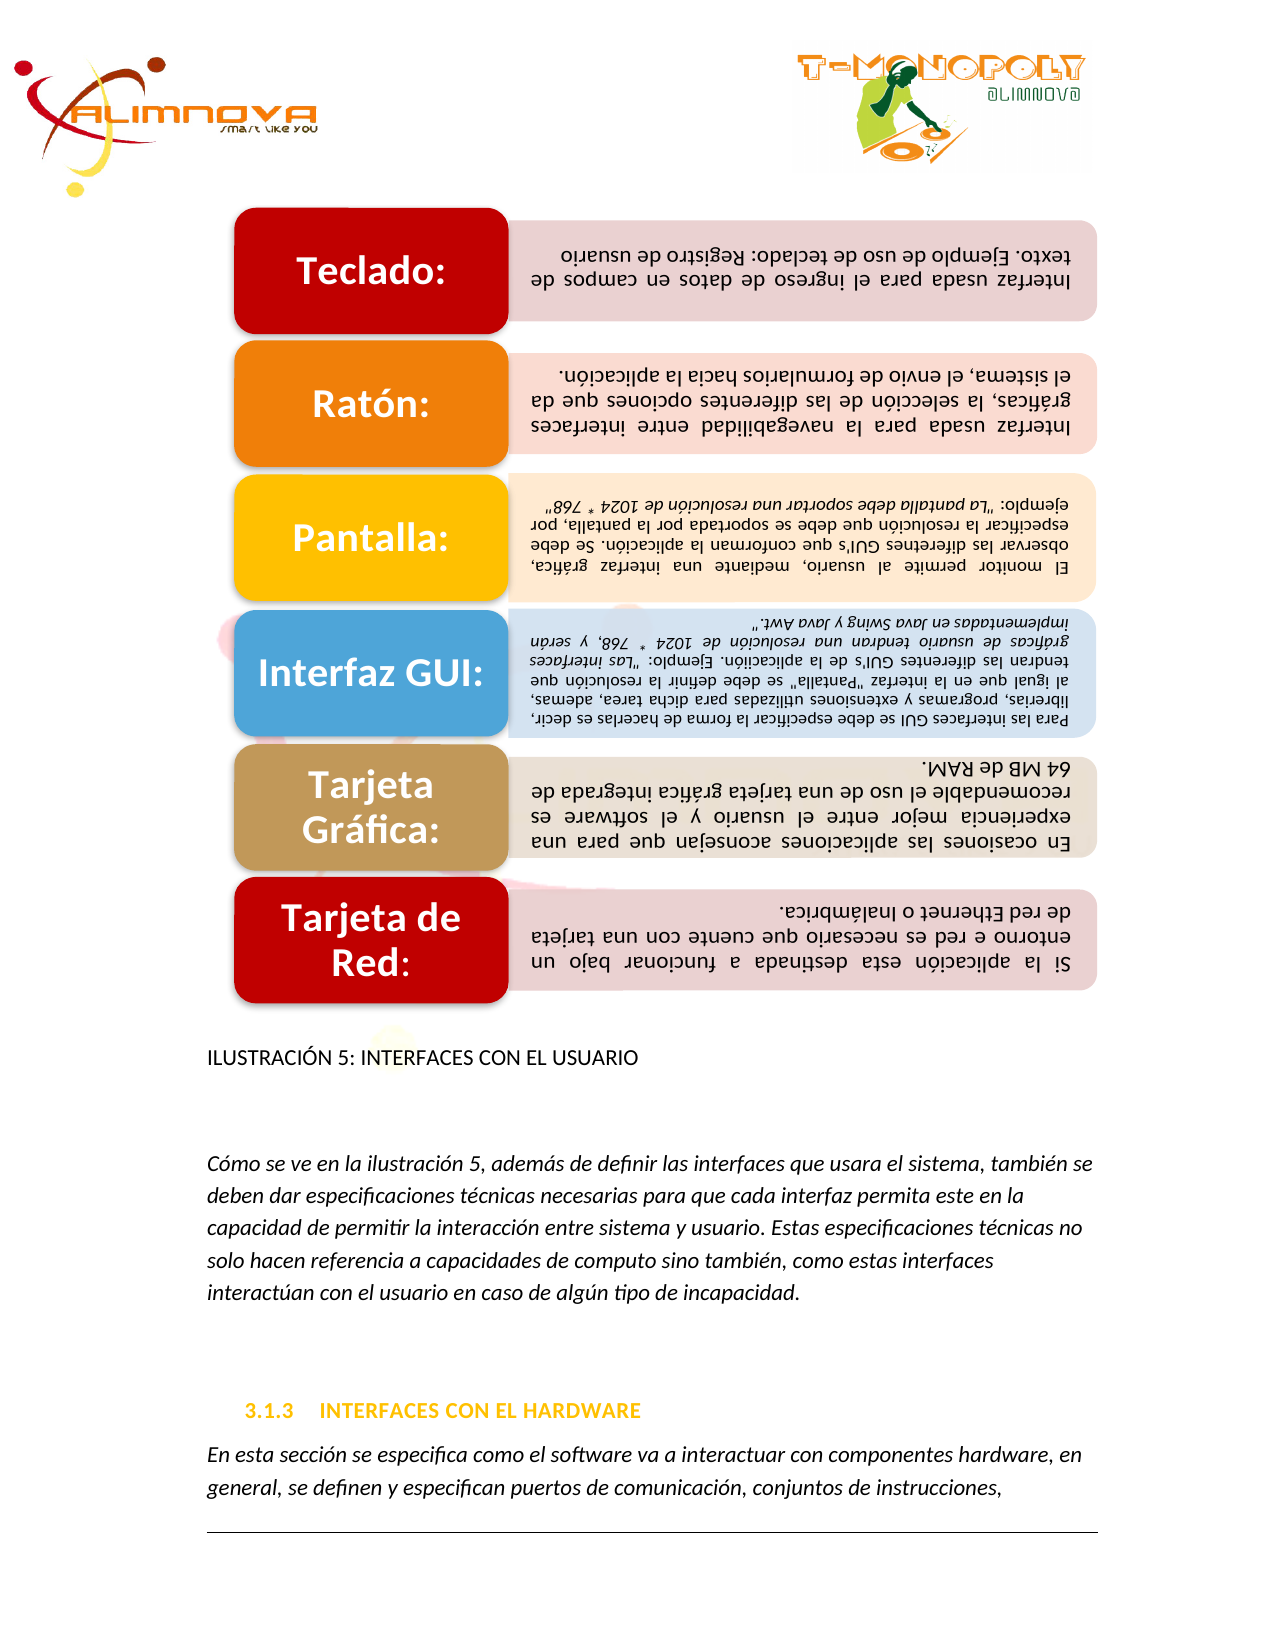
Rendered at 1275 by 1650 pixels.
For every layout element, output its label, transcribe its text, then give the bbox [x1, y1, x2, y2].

picture [792, 40, 1093, 173]
picture [10, 55, 319, 199]
subtitle INTERFACES CON EL HARDWARE [244, 1396, 1098, 1424]
text Cómo se ve en la ilustración 5, además de definir las interfaces que usara el sistema, también se deben dar especificaciones técnicas necesarias para que cada interfaz permita este en la capacidad de permitir la interacción entre sistema y usuario. Estas especificaciones técnicas no solo hacen referencia a capacidades de computo sino también, como estas interfaces interactúan con el usuario en caso de algún tipo de incapacidad. [207, 1149, 1098, 1306]
text Ilustración 5: Interfaces con el usuario [207, 1043, 1098, 1071]
